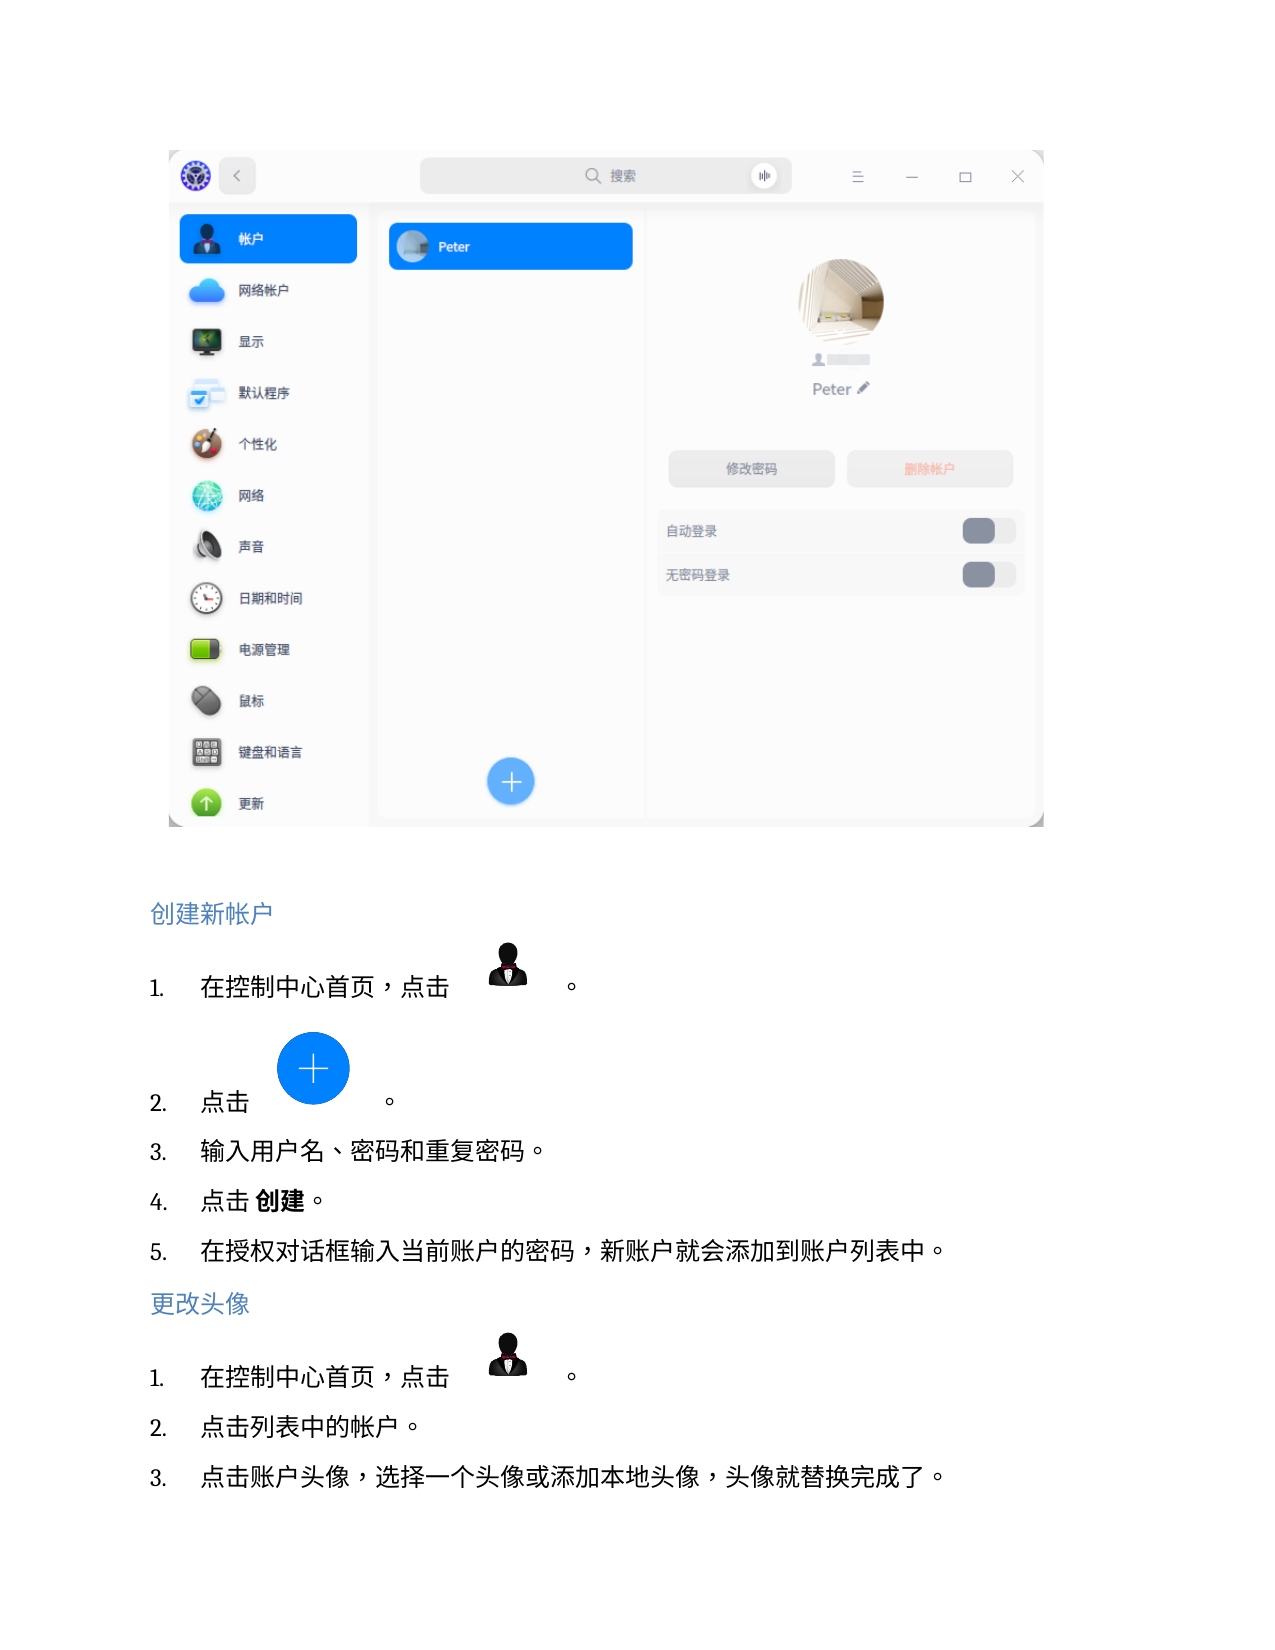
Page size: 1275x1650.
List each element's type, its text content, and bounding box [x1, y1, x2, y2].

list 在授权对话框输入当前账户的密码，新账户就会添加到账户列表中。 [150, 1237, 1125, 1266]
list 在控制中心首页，点击 。 [150, 931, 1125, 1003]
list 在控制中心首页，点击 。 [150, 1321, 1125, 1393]
subtitle 更改头像 [150, 1287, 1125, 1321]
subtitle 创建新帐户 [150, 897, 1125, 931]
picture [168, 150, 1044, 827]
list 点击。 [150, 1024, 1125, 1117]
list 点击列表中的帐户。 [150, 1414, 1125, 1443]
list 点击 创建。 [150, 1188, 1125, 1217]
list 输入用户名、密码和重复密码。 [150, 1138, 1125, 1167]
list 点击账户头像，选择一个头像或添加本地头像，头像就替换完成了。 [150, 1463, 1125, 1492]
